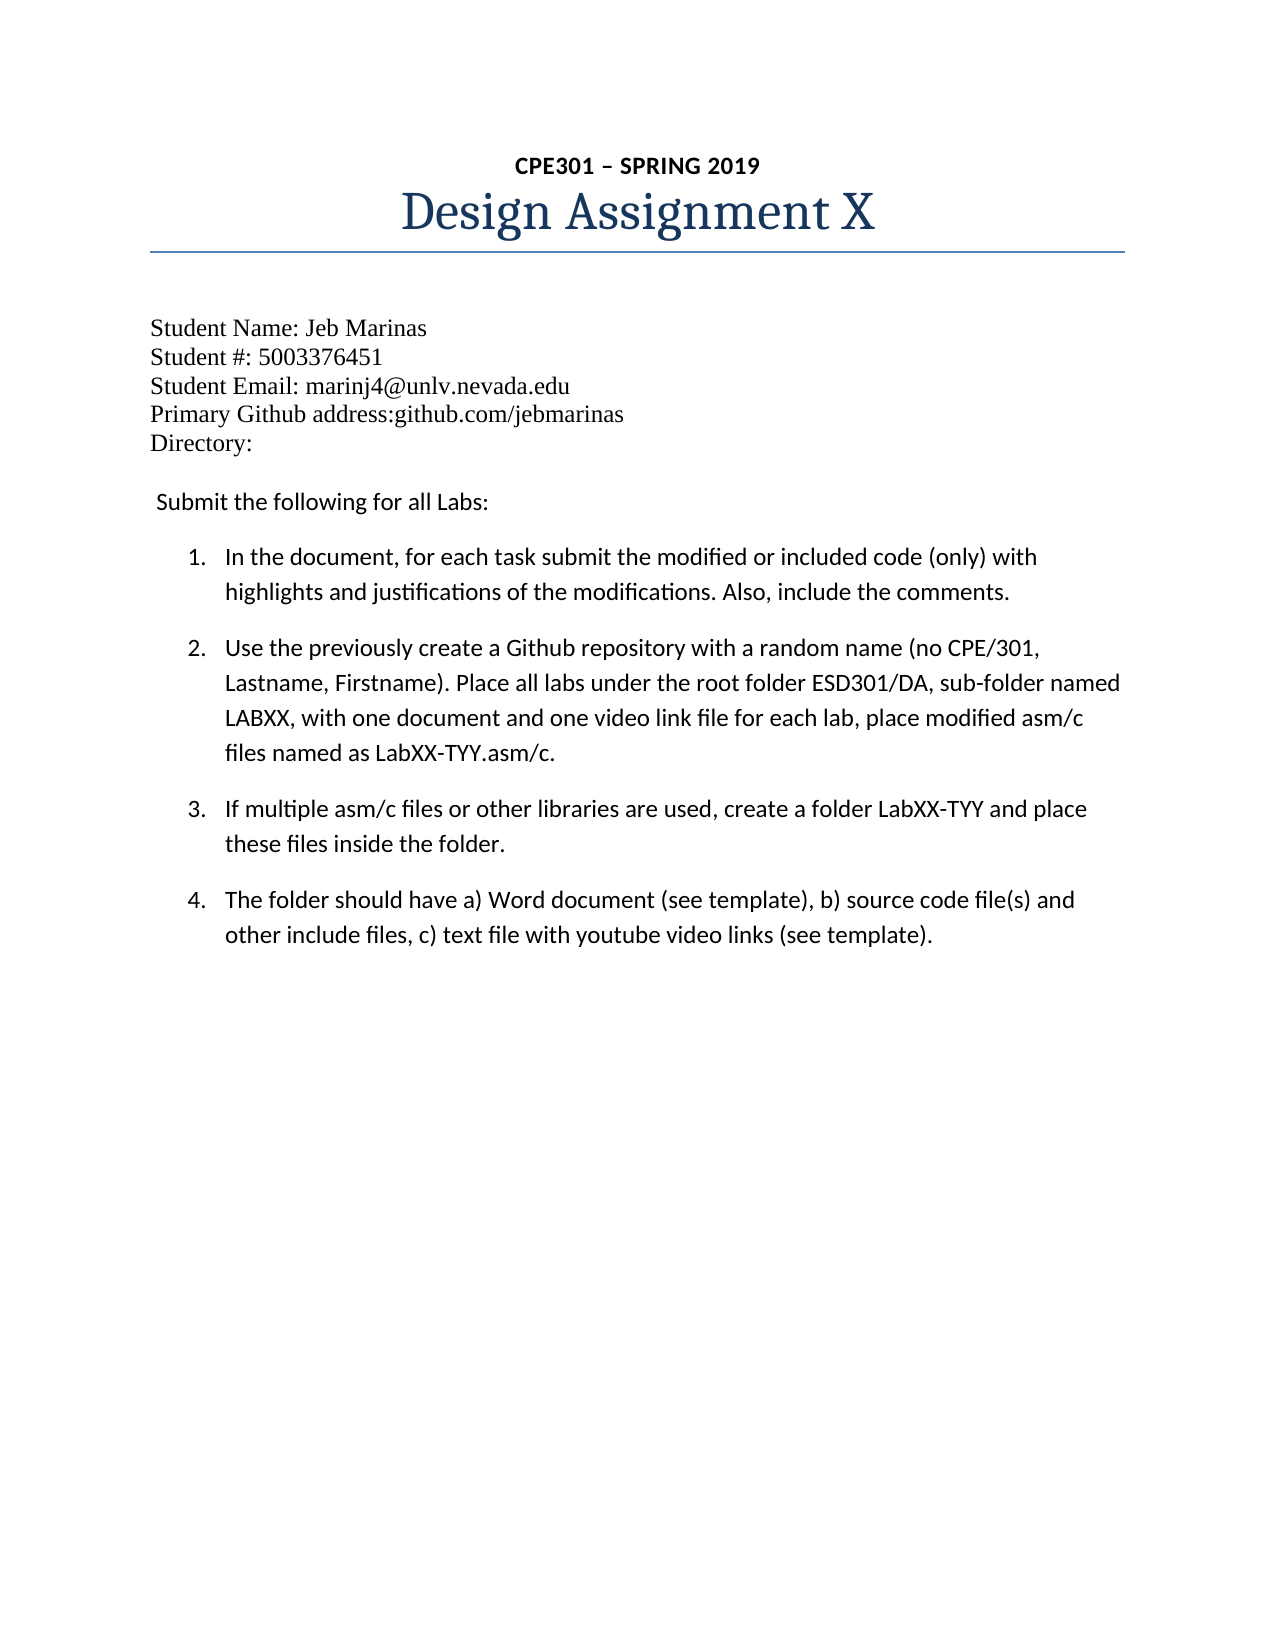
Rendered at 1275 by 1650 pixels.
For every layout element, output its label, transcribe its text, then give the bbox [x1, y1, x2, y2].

list In the document, for each task submit the modified or included code (only) with highlights and justifications of the modifications. Also, include the comments. [187, 542, 1125, 607]
text Student #: 5003376451 [150, 342, 1125, 371]
list The folder should have a) Word document (see template), b) source code file(s) and other include files, c) text file with youtube video links (see template). [187, 884, 1125, 949]
text Submit the following for all Labs: [150, 486, 1125, 516]
title Design Assignment X [150, 181, 1125, 251]
list Use the previously create a Github repository with a random name (no CPE/301, Lastname, Firstname). Place all labs under the root folder ESD301/DA, sub-folder named LABXX, with one document and one video link file for each lab, place modified asm/c files named as LabXX-TYY.asm/c. [187, 632, 1125, 768]
text Student Email: marinj4@unlv.nevada.edu [150, 371, 1125, 399]
list If multiple asm/c files or other libraries are used, create a folder LabXX-TYY and place these files inside the folder. [187, 793, 1125, 859]
text Primary Github address:github.com/jebmarinas [150, 399, 1125, 428]
text Student Name: Jeb Marinas [150, 313, 1125, 342]
text Directory: [150, 428, 1125, 457]
text CPE301 – SPRING 2019 [150, 150, 1125, 181]
